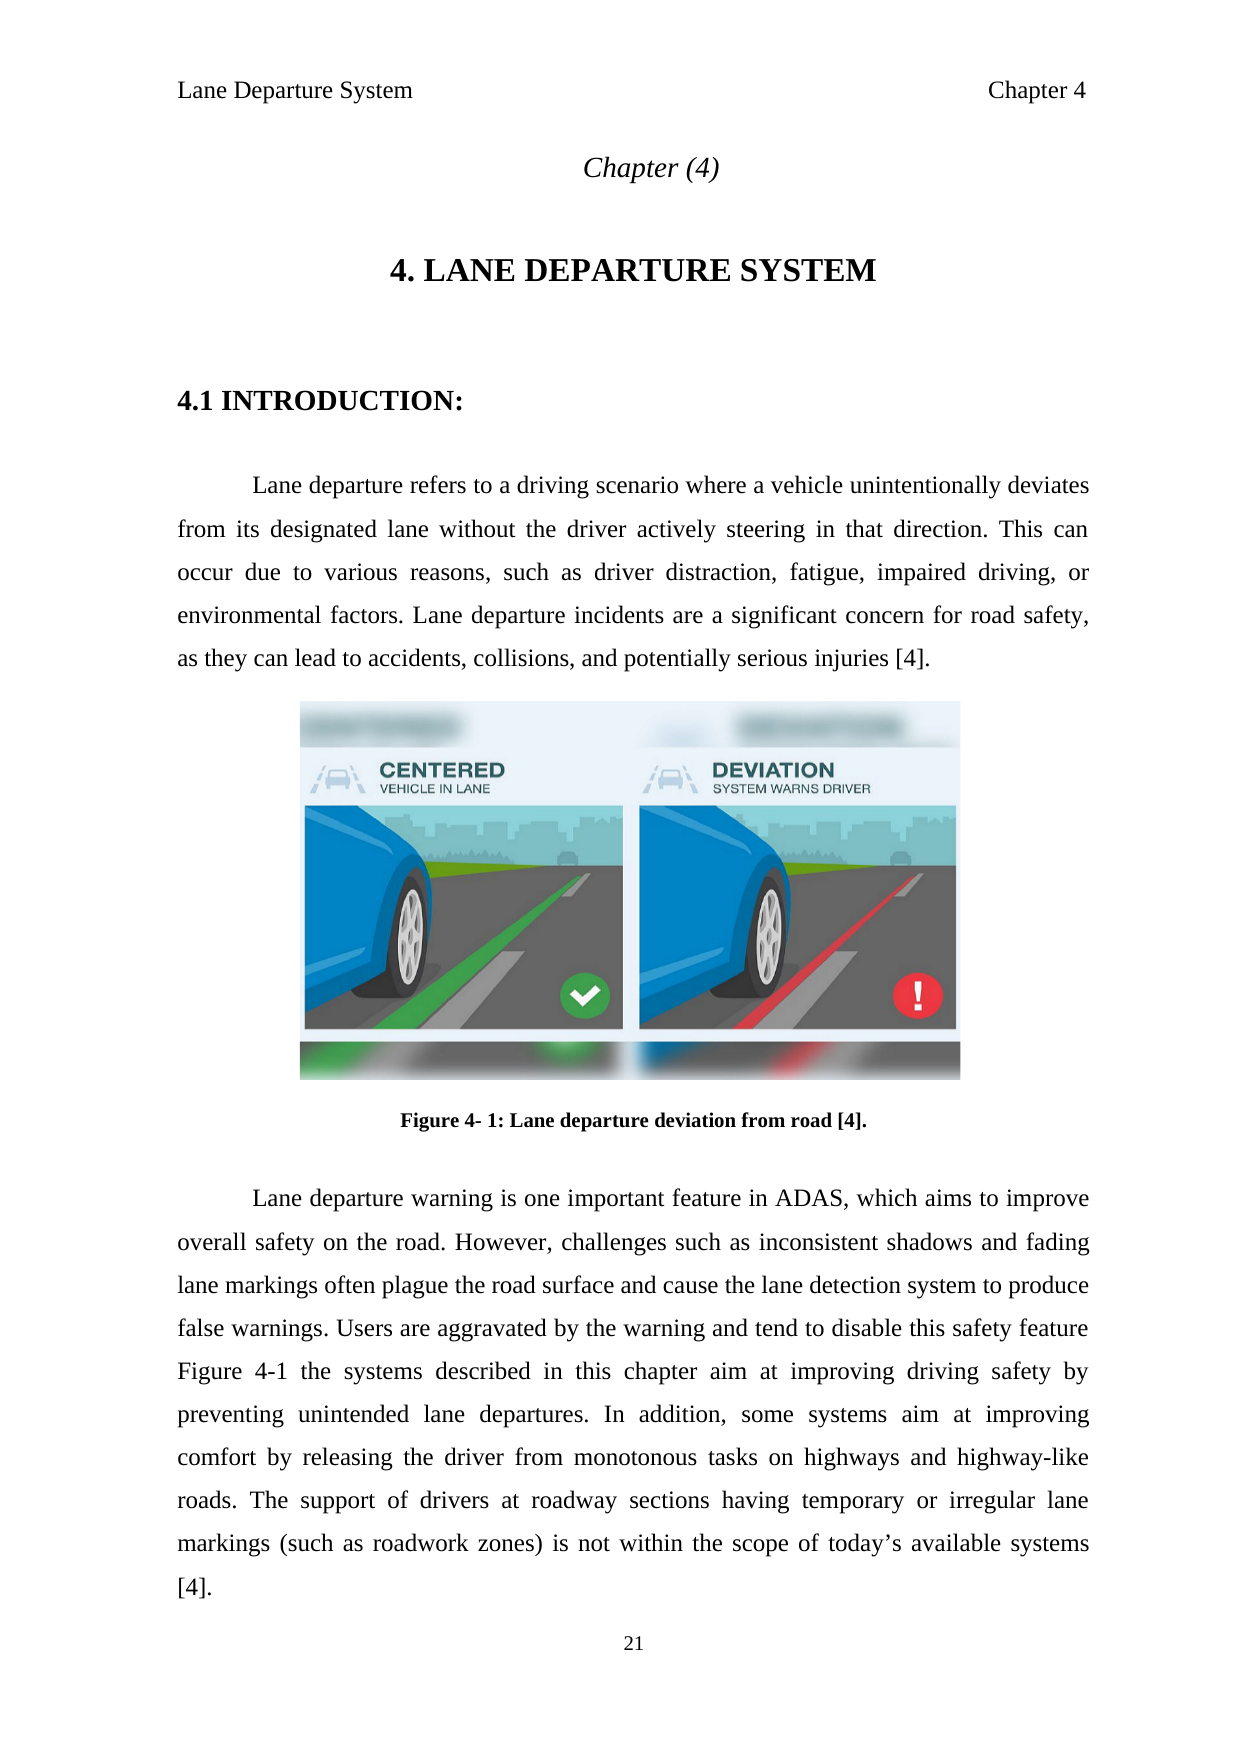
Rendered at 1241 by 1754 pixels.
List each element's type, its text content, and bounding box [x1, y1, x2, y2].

subtitle 4. Lane Departure System [177, 250, 1090, 289]
text Chapter (4) [177, 150, 1090, 183]
subtitle 4.1 Introduction: [177, 383, 1090, 416]
text Lane departure warning is one important feature in ADAS, which aims to improve overall safety on the road. However, challenges such as inconsistent shadows and fading lane markings often plague the road surface and cause the lane detection system to produce false warnings. Users are aggravated by the warning and tend to disable this safety feature Figure 4-1 the systems described in this chapter aim at improving driving safety by preventing unintended lane departures. In addition, some systems aim at improving comfort by releasing the driver from monotonous tasks on highways and highway-like roads. The support of drivers at roadway sections having temporary or irregular lane markings (such as roadwork zones) is not within the scope of today’s available systems [4]. [177, 1183, 1090, 1600]
text Figure 4- 1: Lane departure deviation from road [4]. [177, 1107, 1090, 1132]
text Lane departure refers to a driving scenario where a vehicle unintentionally deviates from its designated lane without the driver actively steering in that direction. This can occur due to various reasons, such as driver distraction, fatigue, impaired driving, or environmental factors. Lane departure incidents are a significant concern for road safety, as they can lead to accidents, collisions, and potentially serious injuries [4]. [177, 471, 1090, 672]
picture [299, 701, 961, 1080]
